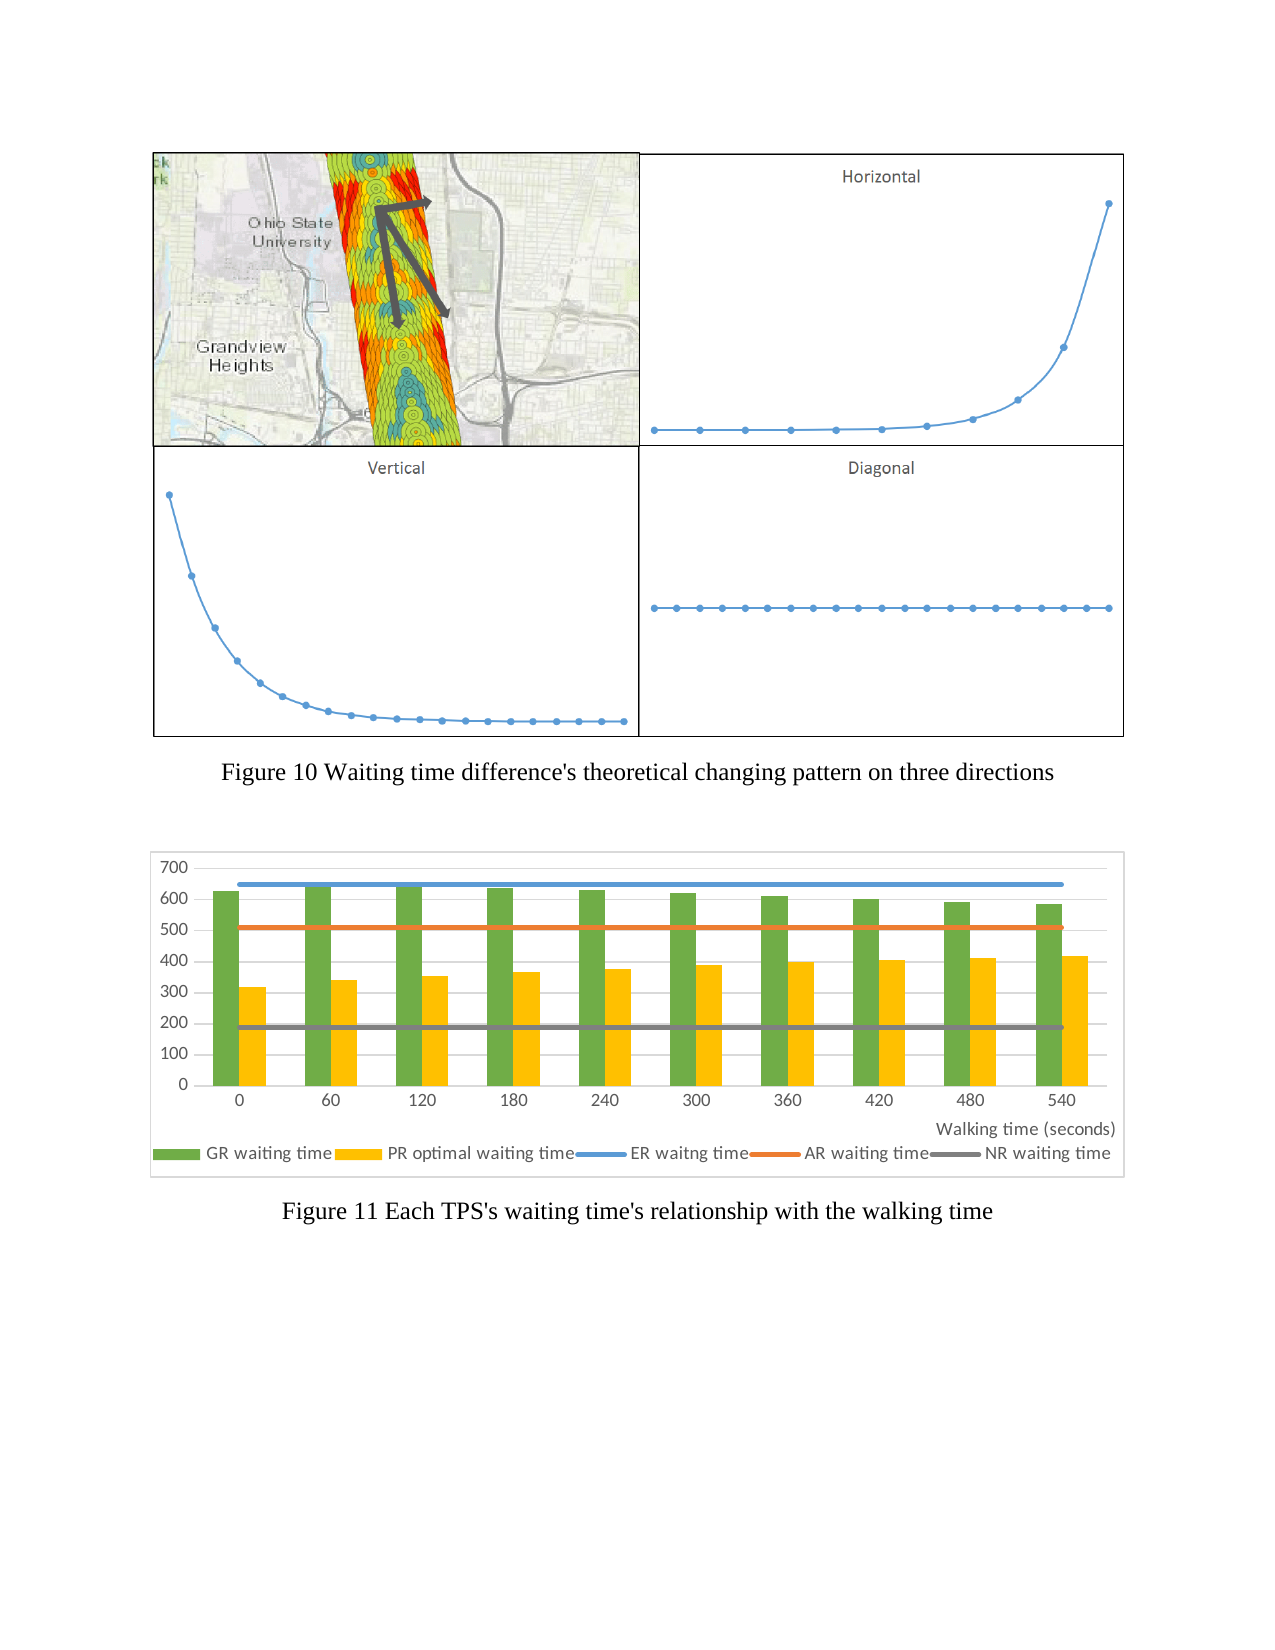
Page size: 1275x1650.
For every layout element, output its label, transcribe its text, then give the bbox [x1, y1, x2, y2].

picture [150, 150, 1125, 739]
text Figure 10 Waiting time difference's theoretical changing pattern on three directions [150, 757, 1125, 786]
text Figure 11 Each TPS's waiting time's relationship with the walking time [150, 1196, 1125, 1225]
